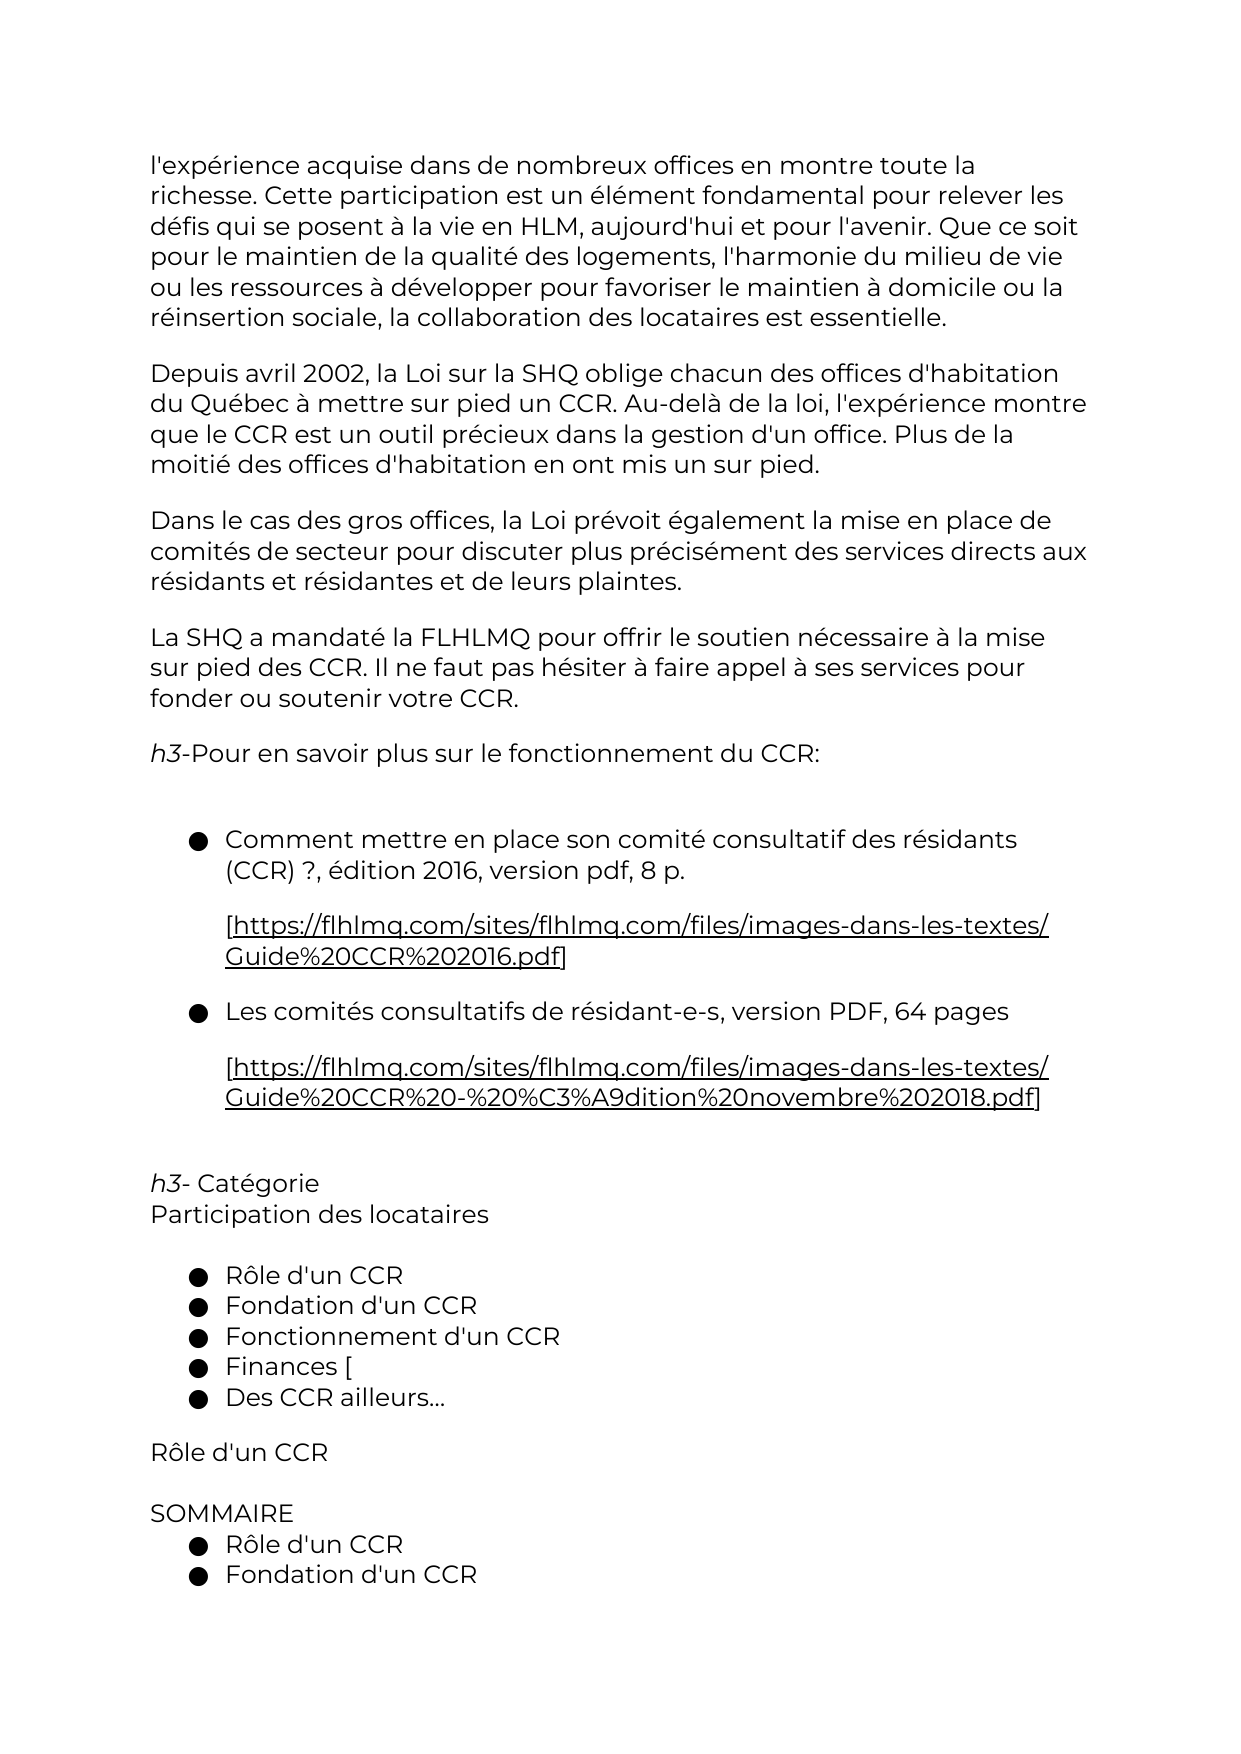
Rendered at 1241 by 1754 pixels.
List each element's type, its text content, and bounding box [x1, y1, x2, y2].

text SOMMAIRE [150, 1499, 1090, 1529]
list Fondation d'un CCR [187, 1291, 1090, 1321]
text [150, 150, 1090, 333]
text Rôle d'un CCR [150, 1438, 1090, 1468]
list Comment mettre en place son comité consultatif des résidants (CCR) ?, édition 2016, version pdf, 8 p. [187, 824, 1090, 885]
list Fonctionnement d'un CCR [187, 1321, 1090, 1352]
text [https://flhlmq.com/sites/flhlmq.com/files/images-dans-les-textes/Guide%20CCR%202016.pdf] [225, 910, 1090, 971]
text Dans le cas des gros offices, la Loi prévoit également la mise en place de comités de secteur pour discuter plus précisément des services directs aux résidants et résidantes et de leurs plaintes. [150, 505, 1090, 597]
text Depuis avril 2002, la Loi sur la SHQ oblige chacun des offices d'habitation du Québec à mettre sur pied un CCR. Au-delà de la loi, l'expérience montre que le CCR est un outil précieux dans la gestion d'un office. Plus de la moitié des offices d'habitation en ont mis un sur pied. [150, 358, 1090, 480]
list Des CCR ailleurs… [187, 1382, 1090, 1413]
text h3-Pour en savoir plus sur le fonctionnement du CCR: [150, 738, 1090, 769]
text [https://flhlmq.com/sites/flhlmq.com/files/images-dans-les-textes/Guide%20CCR%20-%20%C3%A9dition%20novembre%202018.pdf] [225, 1052, 1090, 1113]
list Rôle d'un CCR [187, 1529, 1090, 1560]
text Participation des locataires [150, 1199, 1090, 1229]
list Finances [ [187, 1352, 1090, 1382]
list Les comités consultatifs de résidant-e-s, version PDF, 64 pages [187, 996, 1090, 1027]
text h3- Catégorie [150, 1168, 1090, 1199]
text La SHQ a mandaté la FLHLMQ pour offrir le soutien nécessaire à la mise sur pied des CCR. Il ne faut pas hésiter à faire appel à ses services pour fonder ou soutenir votre CCR. [150, 622, 1090, 713]
list Rôle d'un CCR [187, 1260, 1090, 1291]
list Fondation d'un CCR [187, 1560, 1090, 1590]
